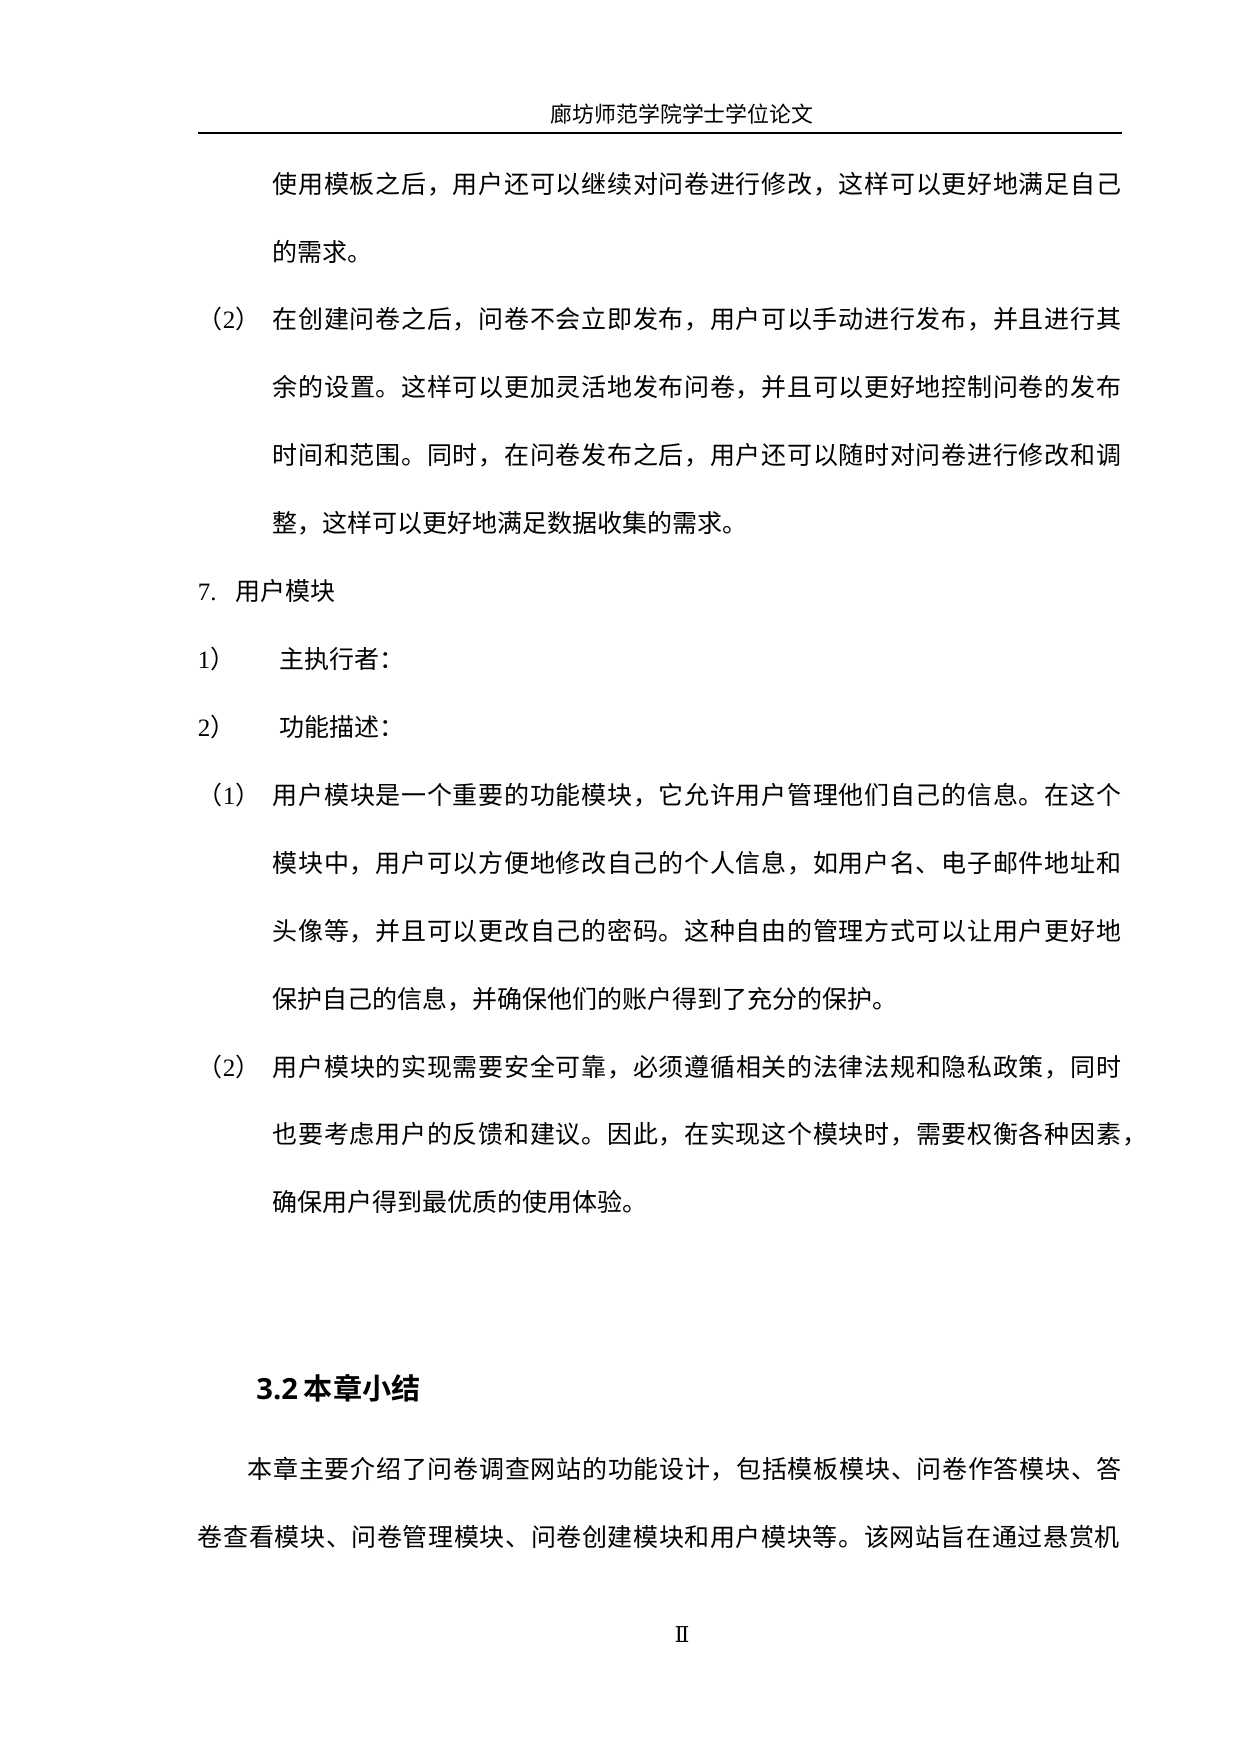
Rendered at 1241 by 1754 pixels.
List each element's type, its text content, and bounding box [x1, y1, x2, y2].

list 功能描述： [198, 692, 1122, 759]
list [198, 148, 1122, 284]
list 用户模块 [198, 556, 1122, 624]
list 在创建问卷之后，问卷不会立即发布，用户可以手动进行发布，并且进行其余的设置。这样可以更加灵活地发布问卷，并且可以更好地控制问卷的发布时间和范围。同时，在问卷发布之后，用户还可以随时对问卷进行修改和调整，这样可以更好地满足数据收集的需求。 [198, 284, 1122, 556]
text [198, 1433, 1122, 1569]
list 主执行者： [198, 624, 1122, 692]
subtitle 3.2本章小结 [198, 1353, 1122, 1421]
list 用户模块是一个重要的功能模块，它允许用户管理他们自己的信息。在这个模块中，用户可以方便地修改自己的个人信息，如用户名、电子邮件地址和头像等，并且可以更改自己的密码。这种自由的管理方式可以让用户更好地保护自己的信息，并确保他们的账户得到了充分的保护。 [198, 759, 1122, 1031]
list 用户模块的实现需要安全可靠，必须遵循相关的法律法规和隐私政策，同时也要考虑用户的反馈和建议。因此，在实现这个模块时，需要权衡各种因素，确保用户得到最优质的使用体验。 [198, 1031, 1122, 1235]
